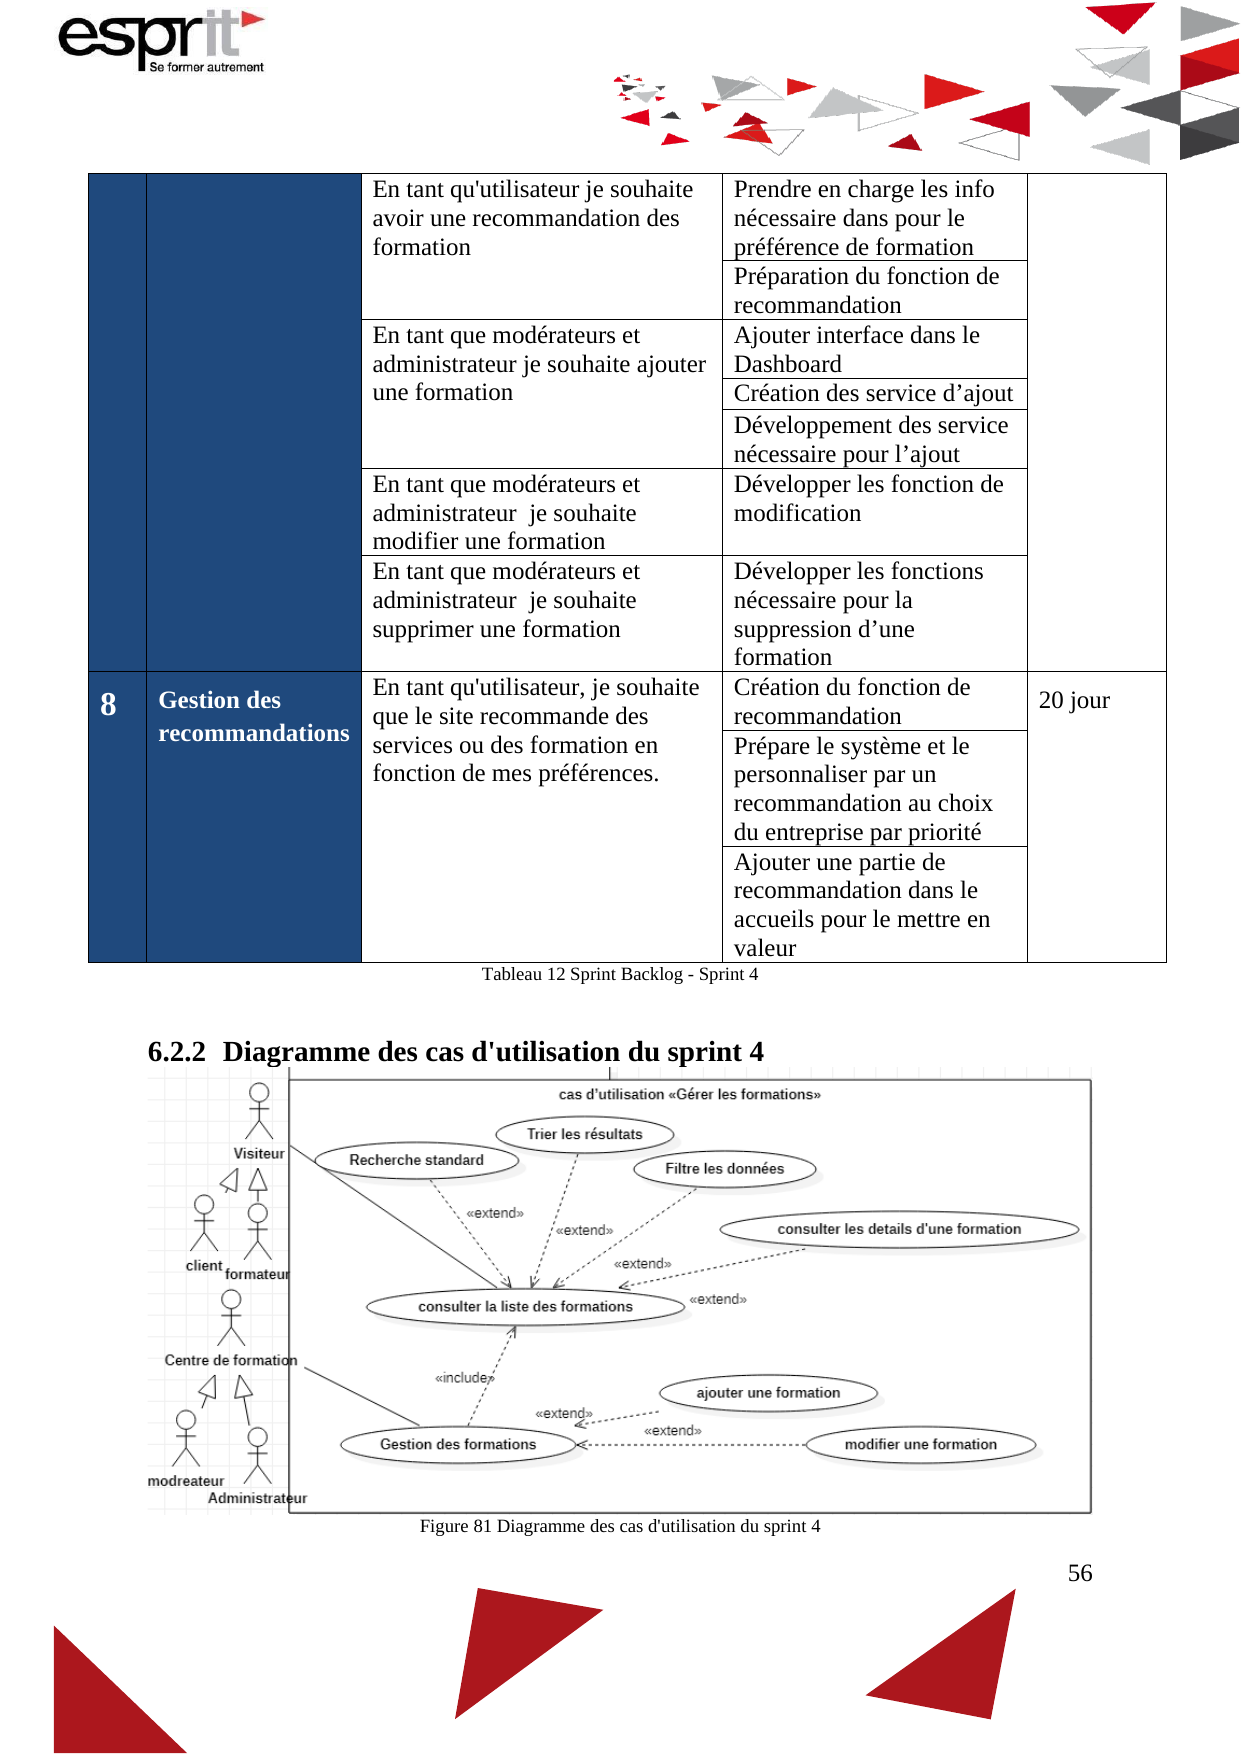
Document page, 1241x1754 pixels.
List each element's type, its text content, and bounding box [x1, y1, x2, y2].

table_cell Gestion des recommandations [147, 672, 361, 962]
picture [613, 0, 1241, 167]
table_cell Développer les fonction de modification [723, 469, 1027, 555]
table_cell Développement des service nécessaire pour l’ajout [723, 410, 1027, 468]
table_cell En tant qu'utilisateur je souhaite avoir une recommandation des formation [362, 174, 722, 319]
picture [147, 1067, 1093, 1515]
table_cell Prendre en charge les info nécessaire dans pour le préférence de formation [723, 174, 1027, 260]
table_cell En tant que modérateurs et administrateur je souhaite modifier une formation [362, 469, 722, 555]
picture [54, 7, 269, 75]
text Tableau 12 Sprint Backlog - Sprint 4 [148, 963, 1093, 984]
table_cell 20 jour [1028, 672, 1166, 962]
table_cell En tant qu'utilisateur, je souhaite que le site recommande des services ou des formation en fonction de mes préférences. [362, 672, 722, 962]
table_cell Ajouter une partie de recommandation dans le accueils pour le mettre en valeur [723, 847, 1027, 962]
table_cell Ajouter interface dans le Dashboard [723, 320, 1027, 377]
table_cell Développer les fonctions nécessaire pour la suppression d’une formation [723, 556, 1027, 671]
table_cell En tant que modérateurs et administrateur je souhaite supprimer une formation [362, 556, 722, 671]
table_cell Préparation du fonction de recommandation [723, 261, 1027, 319]
table_cell En tant que modérateurs et administrateur je souhaite ajouter une formation [362, 320, 722, 468]
table_cell Prépare le système et le personnaliser par un recommandation au choix du entreprise par priorité [723, 731, 1027, 846]
table_cell Création des service d’ajout [723, 379, 1027, 409]
table_cell 8 [89, 672, 146, 962]
table_cell Création du fonction de recommandation [723, 672, 1027, 730]
text Figure 81 Diagramme des cas d'utilisation du sprint 4 [148, 1515, 1093, 1536]
subtitle Diagramme des cas d'utilisation du sprint 4 [148, 1034, 1093, 1067]
